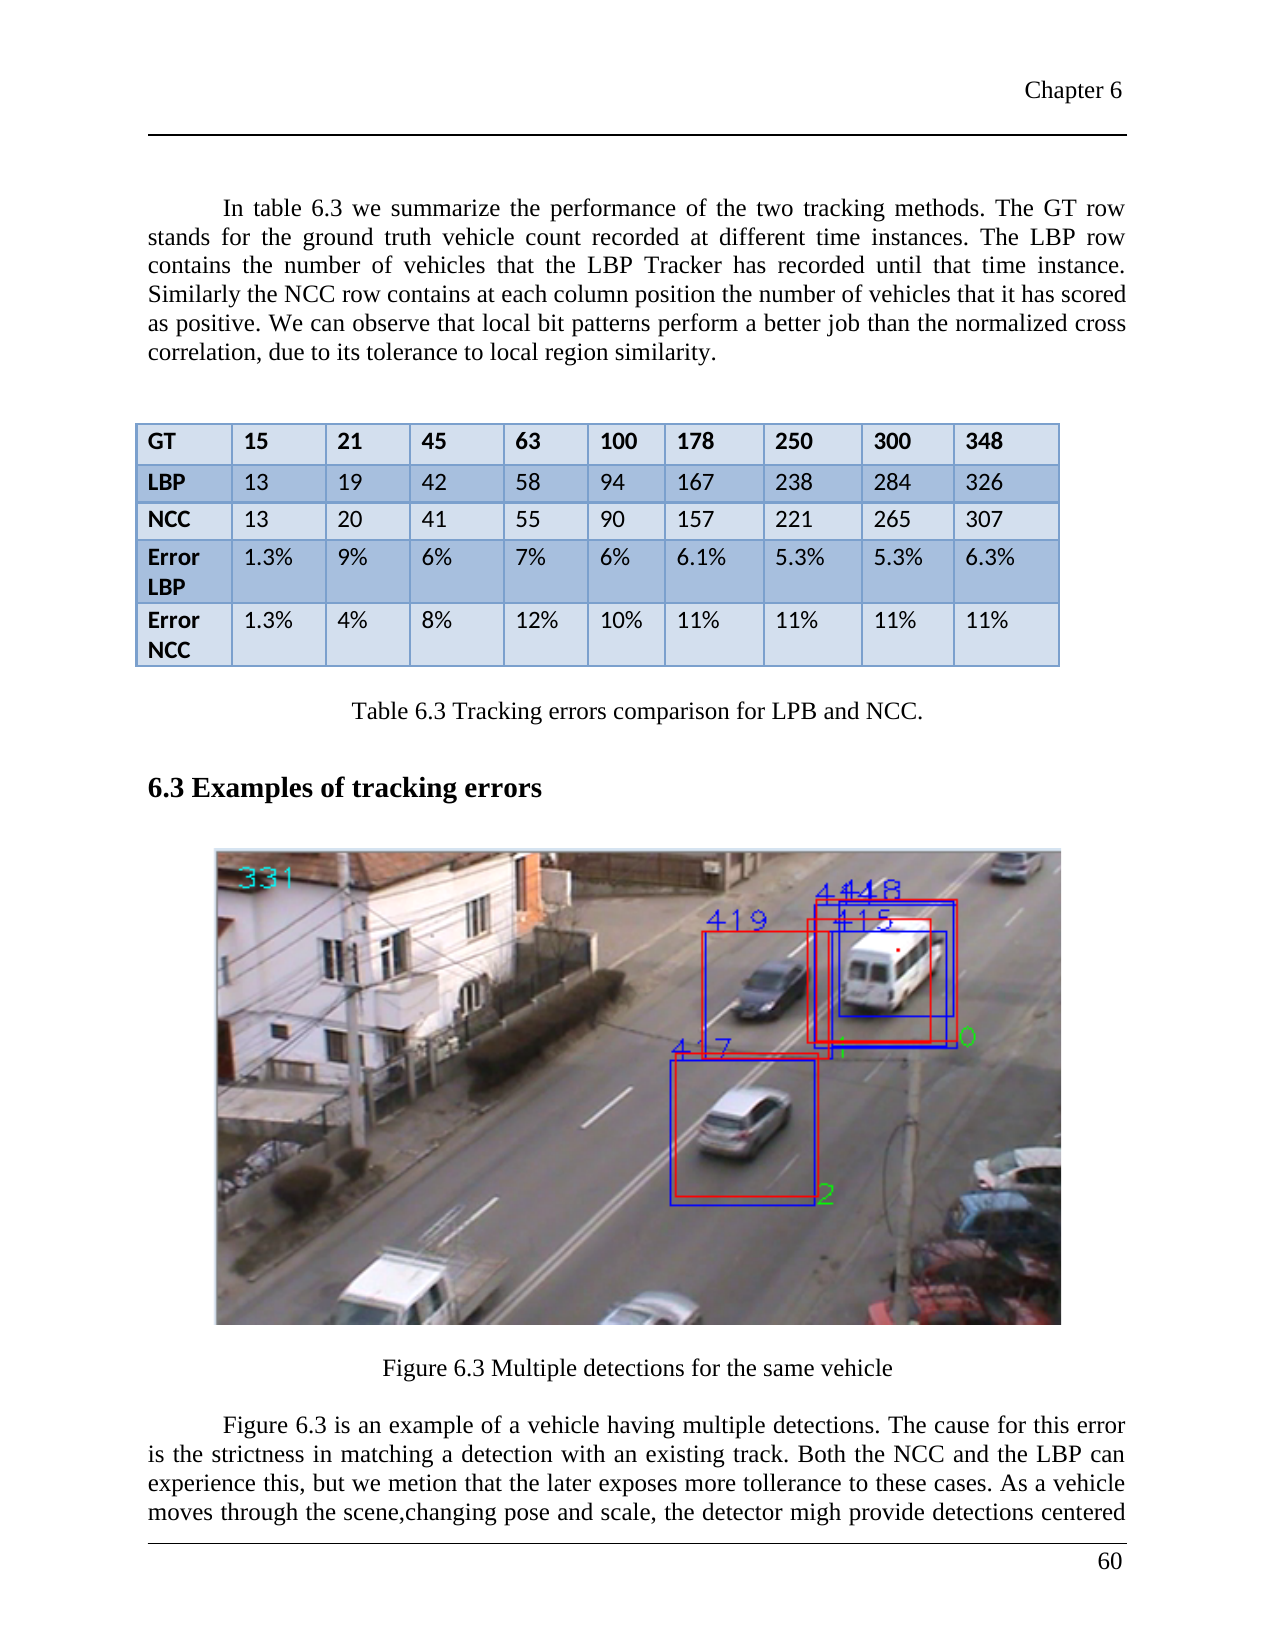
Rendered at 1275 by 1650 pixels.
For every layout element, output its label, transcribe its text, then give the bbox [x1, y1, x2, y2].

table_cell 19 [327, 466, 409, 501]
table_cell 6% [589, 541, 664, 602]
table_cell 4% [327, 604, 409, 665]
table_cell 10% [589, 604, 664, 665]
table_cell 9% [327, 541, 409, 602]
table_cell 7% [505, 541, 587, 602]
table_cell 221 [765, 504, 861, 539]
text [148, 1411, 1127, 1526]
table_header 15 [233, 425, 325, 464]
table_cell 167 [666, 466, 763, 501]
table_cell 284 [863, 466, 953, 501]
table_cell NCC [138, 504, 231, 539]
table_cell 13 [233, 504, 325, 539]
table_header 21 [327, 425, 409, 464]
table_cell 8% [411, 604, 503, 665]
table_cell 90 [589, 504, 664, 539]
table_cell 1.3% [233, 541, 325, 602]
table_cell 6% [411, 541, 503, 602]
table_cell 11% [955, 604, 1058, 665]
text In table 6.3 we summarize the performance of the two tracking methods. The GT row stands for the ground truth vehicle count recorded at different time instances. The LBP row contains the number of vehicles that the LBP Tracker has recorded until that time instance. Similarly the NCC row contains at each column position the number of vehicles that it has scored as positive. We can observe that local bit patterns perform a better job than the normalized cross correlation, due to its tolerance to local region similarity. [148, 193, 1127, 366]
picture [213, 848, 1062, 1325]
table_cell LBP [138, 466, 231, 501]
table_cell 11% [666, 604, 763, 665]
table_header GT [138, 425, 231, 464]
table_cell 5.3% [863, 541, 953, 602]
table_cell 42 [411, 466, 503, 501]
table_cell 55 [505, 504, 587, 539]
table_cell 265 [863, 504, 953, 539]
table_cell 94 [589, 466, 664, 501]
table_header 300 [863, 425, 953, 464]
table_cell 6.1% [666, 541, 763, 602]
table_cell 12% [505, 604, 587, 665]
table_cell 11% [863, 604, 953, 665]
table_cell 5.3% [765, 541, 861, 602]
table_cell 326 [955, 466, 1058, 501]
table_header 178 [666, 425, 763, 464]
table_cell 1.3% [233, 604, 325, 665]
table_cell 11% [765, 604, 861, 665]
table_cell Error LBP [138, 541, 231, 602]
table_cell 157 [666, 504, 763, 539]
table_cell 20 [327, 504, 409, 539]
table_cell 58 [505, 466, 587, 501]
table_cell Error NCC [138, 604, 231, 665]
table_cell 6.3% [955, 541, 1058, 602]
table_cell 41 [411, 504, 503, 539]
table_header 250 [765, 425, 861, 464]
table_header 63 [505, 425, 587, 464]
text Figure 6.3 Multiple detections for the same vehicle [148, 1353, 1127, 1382]
subtitle 6.3 Examples of tracking errors [148, 770, 1127, 803]
table_cell 238 [765, 466, 861, 501]
table_header 45 [411, 425, 503, 464]
table_header 100 [589, 425, 664, 464]
table_cell 307 [955, 504, 1058, 539]
text Table 6.3 Tracking errors comparison for LPB and NCC. [148, 696, 1127, 724]
table_header 348 [955, 425, 1058, 464]
table_cell 13 [233, 466, 325, 501]
